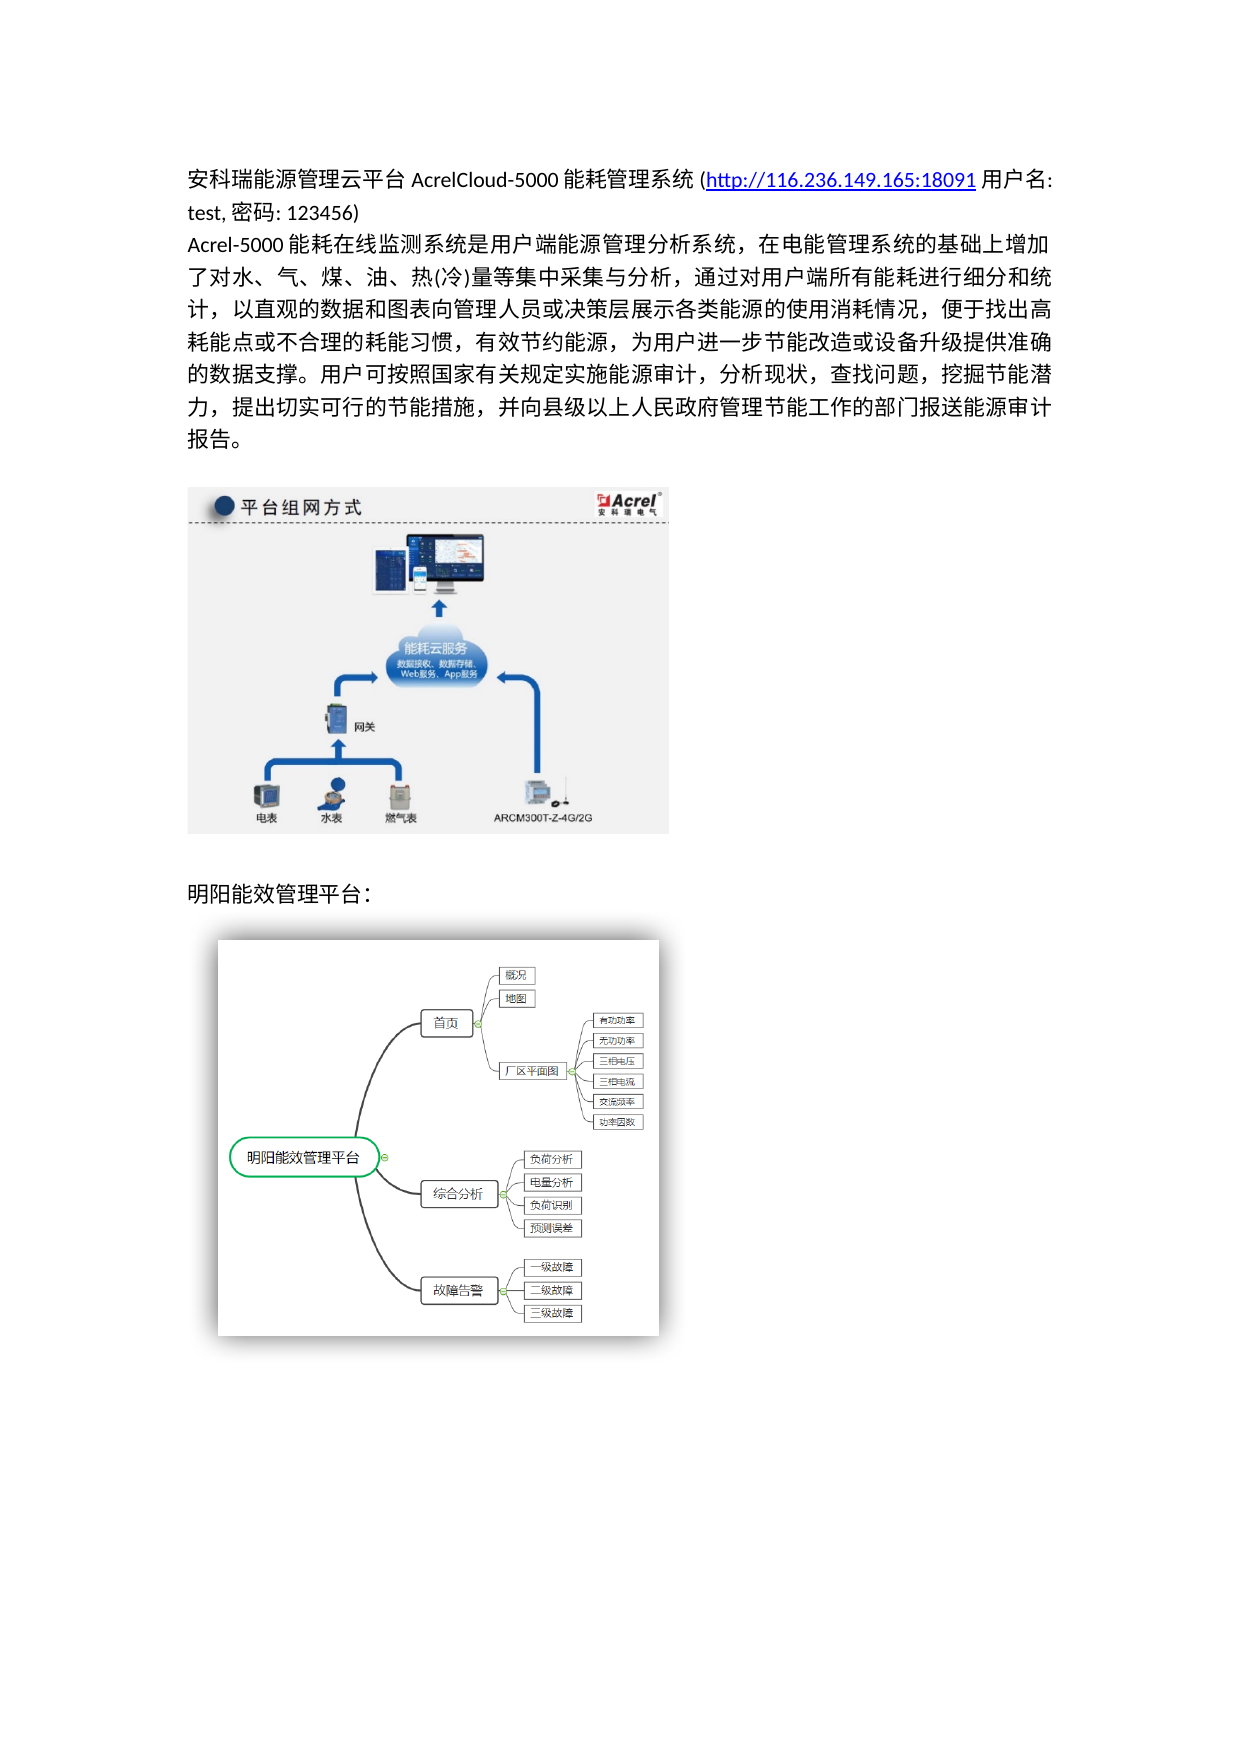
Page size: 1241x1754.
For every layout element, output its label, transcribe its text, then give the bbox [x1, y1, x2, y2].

text Acrel-5000能耗在线监测系统是用户端能源管理分析系统，在电能管理系统的基础上增加了对水、气、煤、油、热(冷)量等集中采集与分析，通过对用户端所有能耗进行细分和统计，以直观的数据和图表向管理人员或决策层展示各类能源的使用消耗情况，便于找出高耗能点或不合理的耗能习惯，有效节约能源，为用户进一步节能改造或设备升级提供准确的数据支撑。用户可按照国家有关规定实施能源审计，分析现状，查找问题，挖掘节能潜力，提出切实可行的节能措施，并向县级以上人民政府管理节能工作的部门报送能源审计报告。 [187, 227, 1053, 454]
text 明阳能效管理平台： [187, 877, 1053, 909]
picture [187, 487, 669, 834]
text 安科瑞能源管理云平台 AcrelCloud-5000能耗管理系统 (http://116.236.149.165:18091 用户名: test, 密码: 123456) [187, 162, 1053, 227]
picture [218, 940, 659, 1336]
